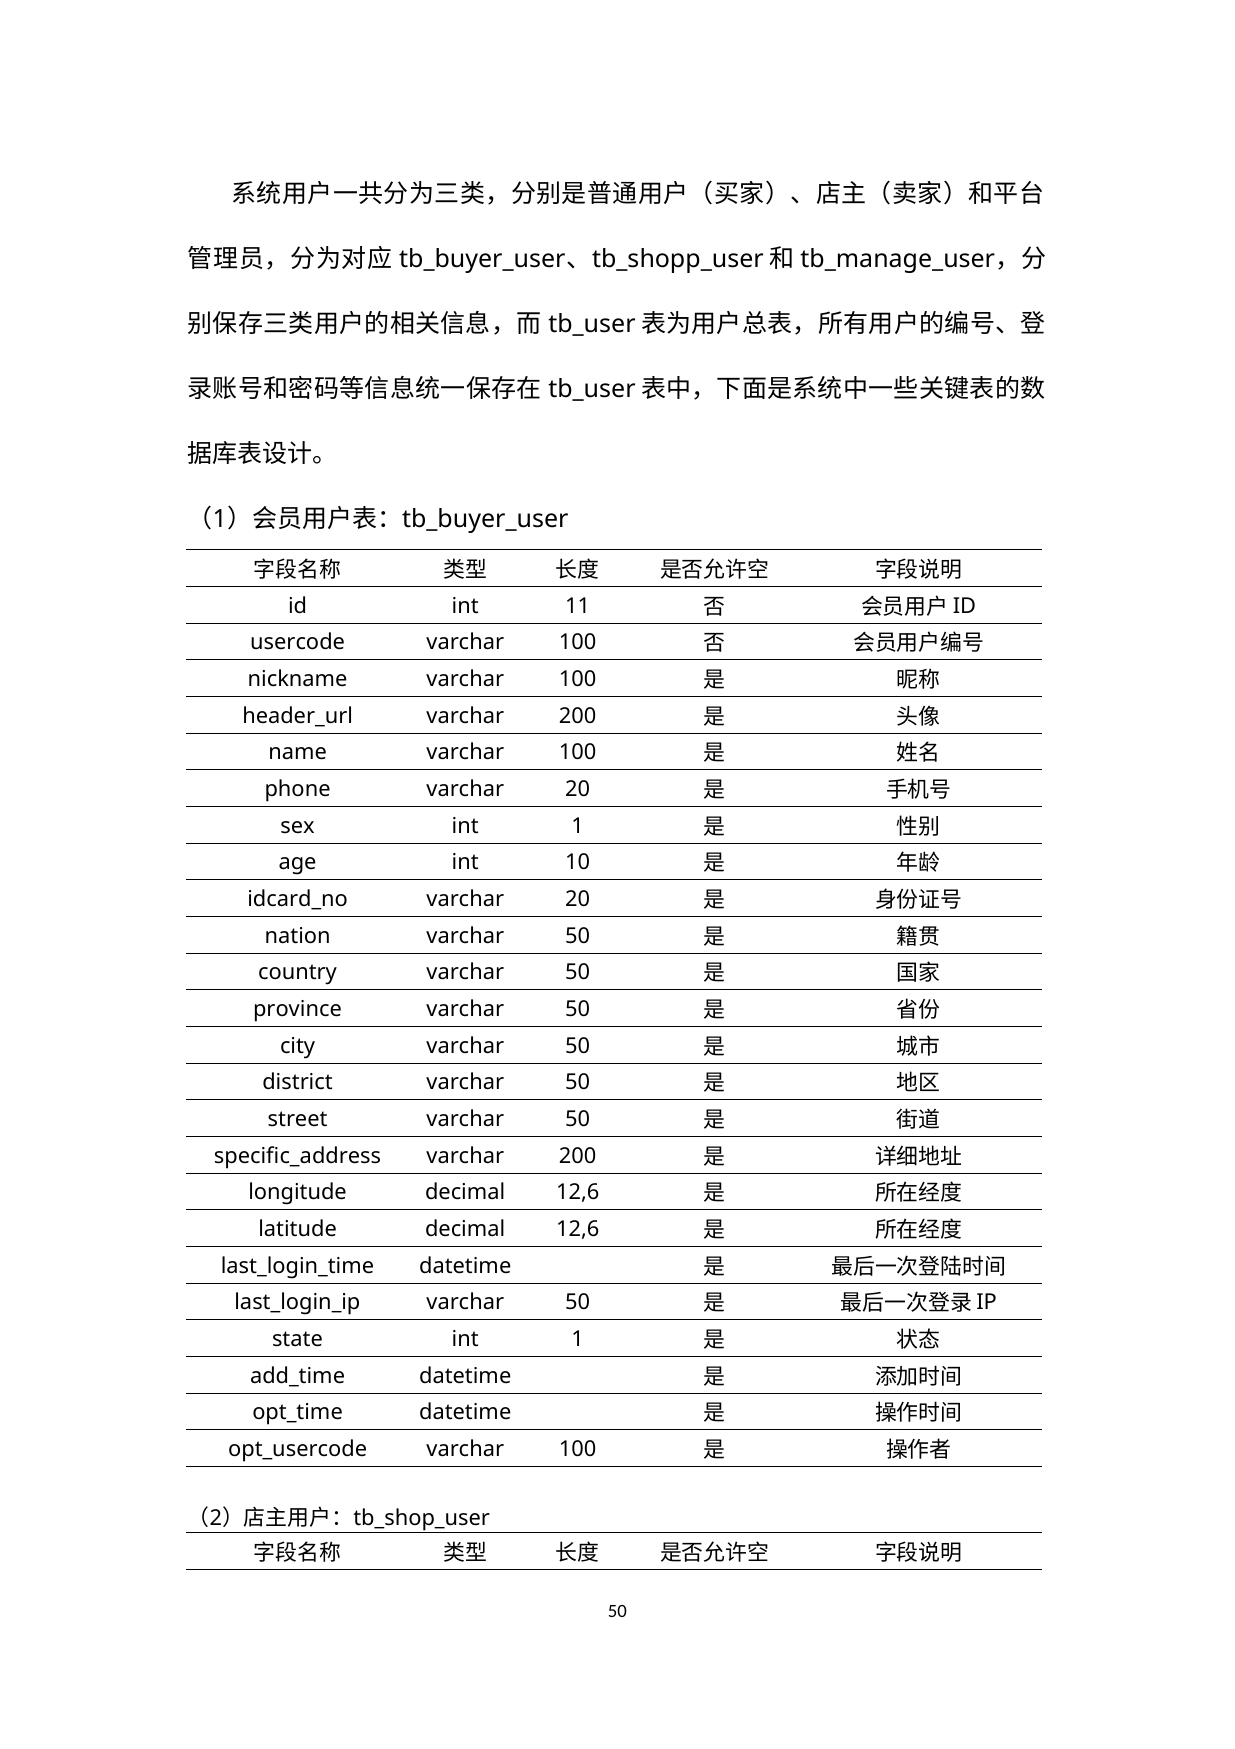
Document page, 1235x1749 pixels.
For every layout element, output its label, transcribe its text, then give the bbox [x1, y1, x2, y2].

table_cell 街道 [795, 1100, 1042, 1136]
table_cell varchar [409, 697, 521, 732]
table_cell 是 [634, 1027, 795, 1062]
table_header 长度 [521, 1533, 634, 1568]
table_cell 是 [634, 660, 795, 696]
table_cell age [186, 844, 409, 879]
table_cell 姓名 [795, 734, 1042, 769]
table_cell 最后一次登陆时间 [795, 1247, 1042, 1282]
table_cell 是 [634, 990, 795, 1026]
table_cell 否 [634, 624, 795, 659]
table_cell varchar [409, 1027, 521, 1062]
table_header 字段说明 [795, 550, 1042, 586]
text （1）会员用户表：tb_buyer_user [187, 484, 1047, 549]
table_cell 头像 [795, 697, 1042, 732]
table_cell 是 [634, 1137, 795, 1172]
table_cell 50 [521, 917, 634, 952]
table_cell 50 [521, 1284, 634, 1319]
table_cell state [186, 1320, 409, 1356]
table_cell 1 [521, 807, 634, 842]
table_header 类型 [409, 550, 521, 586]
table_cell 100 [521, 660, 634, 696]
table_cell 所在经度 [795, 1210, 1042, 1246]
table_cell 是 [634, 1284, 795, 1319]
text （2）店主用户：tb_shop_user [187, 1499, 1047, 1532]
table_cell 50 [521, 1064, 634, 1099]
table_cell varchar [409, 1284, 521, 1319]
table_cell usercode [186, 624, 409, 659]
table_cell varchar [409, 1064, 521, 1099]
table_cell 最后一次登录IP [795, 1284, 1042, 1319]
table_header 长度 [521, 550, 634, 586]
table_cell decimal [409, 1174, 521, 1209]
table_cell 是 [634, 1174, 795, 1209]
table_header 字段名称 [186, 1533, 409, 1568]
table_cell varchar [409, 990, 521, 1026]
table_cell 是 [634, 844, 795, 879]
table_cell 是 [634, 734, 795, 769]
table_cell nation [186, 917, 409, 952]
table_cell 12,6 [521, 1210, 634, 1246]
table_cell 身份证号 [795, 880, 1042, 916]
table_cell last_login_time [186, 1247, 409, 1282]
table_cell int [409, 844, 521, 879]
table_cell sex [186, 807, 409, 842]
table_cell 城市 [795, 1027, 1042, 1062]
table_cell 操作时间 [795, 1394, 1042, 1429]
table_cell 所在经度 [795, 1174, 1042, 1209]
table_cell 是 [634, 1357, 795, 1392]
table_cell varchar [409, 1430, 521, 1466]
table_cell latitude [186, 1210, 409, 1246]
table_cell 地区 [795, 1064, 1042, 1099]
table_cell 是 [634, 1394, 795, 1429]
table_cell nickname [186, 660, 409, 696]
table_cell 年龄 [795, 844, 1042, 879]
table_cell 是 [634, 1100, 795, 1136]
table_header 字段名称 [186, 550, 409, 586]
table_cell [521, 1394, 634, 1429]
table_cell 是 [634, 1210, 795, 1246]
table_cell varchar [409, 660, 521, 696]
table_cell datetime [409, 1247, 521, 1282]
table_cell 20 [521, 770, 634, 806]
table_cell longitude [186, 1174, 409, 1209]
table_cell 50 [521, 990, 634, 1026]
table_cell 是 [634, 1320, 795, 1356]
table_cell 性别 [795, 807, 1042, 842]
table_cell 是 [634, 807, 795, 842]
table_cell varchar [409, 770, 521, 806]
table_cell province [186, 990, 409, 1026]
table_cell id [186, 587, 409, 622]
table_cell 是 [634, 1247, 795, 1282]
table_cell varchar [409, 624, 521, 659]
table_cell datetime [409, 1394, 521, 1429]
table_header 类型 [409, 1533, 521, 1568]
table_cell 是 [634, 1430, 795, 1466]
table_cell 100 [521, 624, 634, 659]
table_cell 200 [521, 697, 634, 732]
table_cell 手机号 [795, 770, 1042, 806]
table_cell district [186, 1064, 409, 1099]
table_header 字段说明 [795, 1533, 1042, 1568]
table_cell 添加时间 [795, 1357, 1042, 1392]
table_cell 昵称 [795, 660, 1042, 696]
table_cell [521, 1357, 634, 1392]
table_cell 200 [521, 1137, 634, 1172]
table_cell varchar [409, 954, 521, 989]
table_cell 操作者 [795, 1430, 1042, 1466]
table_cell varchar [409, 1137, 521, 1172]
table_cell 11 [521, 587, 634, 622]
table_cell decimal [409, 1210, 521, 1246]
table_header 是否允许空 [634, 550, 795, 586]
table_cell 50 [521, 954, 634, 989]
table_header 是否允许空 [634, 1533, 795, 1568]
table_cell int [409, 807, 521, 842]
table_cell opt_time [186, 1394, 409, 1429]
table_cell city [186, 1027, 409, 1062]
table_cell 详细地址 [795, 1137, 1042, 1172]
table_cell 省份 [795, 990, 1042, 1026]
table_cell varchar [409, 880, 521, 916]
table_cell specific_address [186, 1137, 409, 1172]
table_cell varchar [409, 1100, 521, 1136]
table_cell int [409, 1320, 521, 1356]
table_cell country [186, 954, 409, 989]
table_cell 否 [634, 587, 795, 622]
table_cell 是 [634, 917, 795, 952]
table_cell add_time [186, 1357, 409, 1392]
table_cell 100 [521, 1430, 634, 1466]
table_cell 100 [521, 734, 634, 769]
table_cell 12,6 [521, 1174, 634, 1209]
table_cell 1 [521, 1320, 634, 1356]
table_cell name [186, 734, 409, 769]
table_cell street [186, 1100, 409, 1136]
table_cell 是 [634, 880, 795, 916]
table_cell 会员用户ID [795, 587, 1042, 622]
table_cell 50 [521, 1027, 634, 1062]
table_cell varchar [409, 734, 521, 769]
table_cell 籍贯 [795, 917, 1042, 952]
table_cell varchar [409, 917, 521, 952]
table_cell phone [186, 770, 409, 806]
table_cell 国家 [795, 954, 1042, 989]
table_cell 是 [634, 954, 795, 989]
table_cell 是 [634, 770, 795, 806]
table_cell 50 [521, 1100, 634, 1136]
table_cell opt_usercode [186, 1430, 409, 1466]
table_cell 状态 [795, 1320, 1042, 1356]
table_cell datetime [409, 1357, 521, 1392]
table_cell header_url [186, 697, 409, 732]
table_cell 10 [521, 844, 634, 879]
table_cell idcard_no [186, 880, 409, 916]
table_cell 会员用户编号 [795, 624, 1042, 659]
text 系统用户一共分为三类，分别是普通用户（买家）、店主（卖家）和平台管理员，分为对应tb_buyer_user、tb_shopp_user和tb_manage_user，分别保存三类用户的相关信息，而tb_user表为用户总表，所有用户的编号、登录账号和密码等信息统一保存在tb_user表中，下面是系统中一些关键表的数据库表设计。 [187, 159, 1047, 484]
table_cell last_login_ip [186, 1284, 409, 1319]
table_cell 是 [634, 697, 795, 732]
table_cell 是 [634, 1064, 795, 1099]
table_cell [521, 1247, 634, 1282]
table_cell int [409, 587, 521, 622]
table_cell 20 [521, 880, 634, 916]
